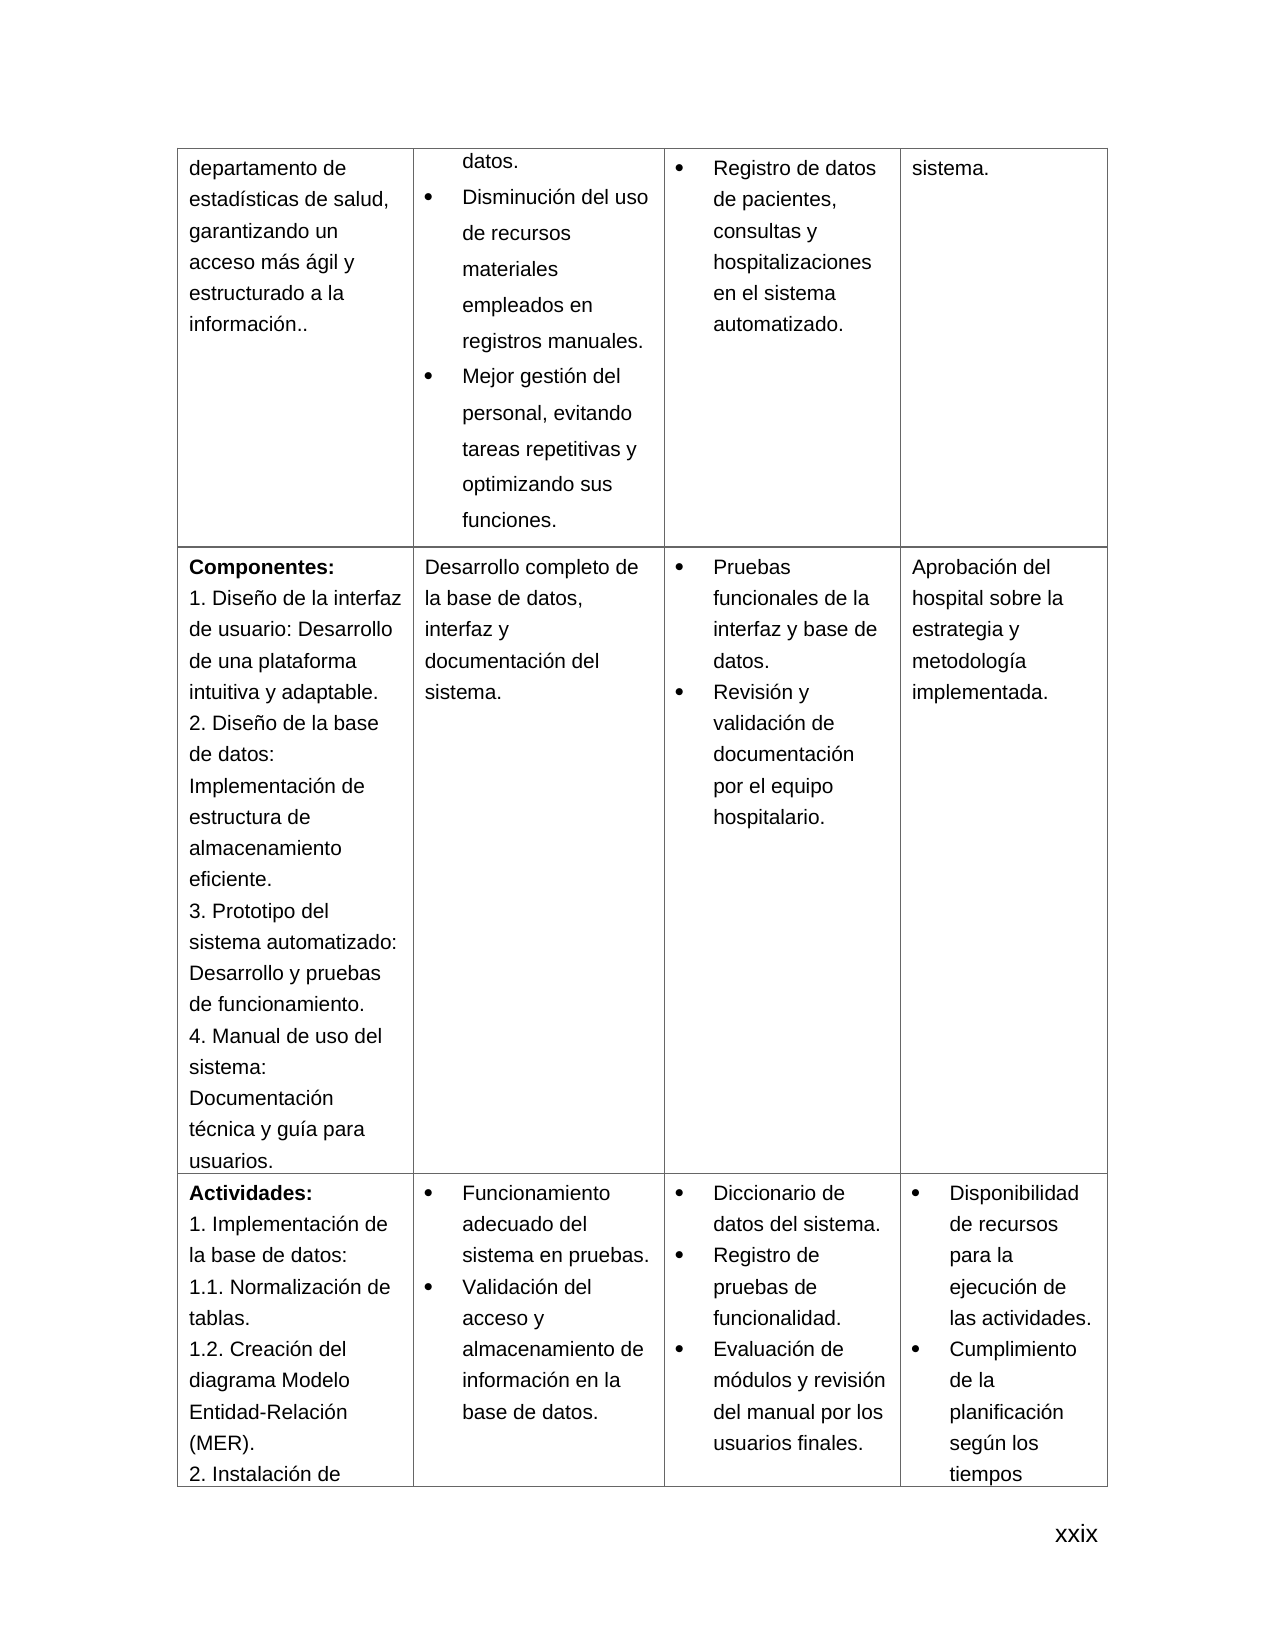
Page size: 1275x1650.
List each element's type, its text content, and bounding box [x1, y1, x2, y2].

table_cell Desarrollo completo de la base de datos, interfaz y documentación del sistema. [414, 548, 664, 1172]
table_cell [178, 1174, 413, 1486]
table_cell Aprobación del hospital sobre la estrategia y metodología implementada. [901, 548, 1107, 1172]
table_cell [901, 1174, 1107, 1486]
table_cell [178, 149, 413, 546]
table_cell Componentes: 1. Diseño de la interfaz de usuario: Desarrollo de una plataforma intuitiva y adaptable. 2. Diseño de la base de datos: Implementación de estructura de almacenamiento eficiente. 3. Prototipo del sistema automatizado: Desarrollo y pruebas de funcionamiento. 4. Manual de uso del sistema: Documentación técnica y guía para usuarios. [178, 548, 413, 1172]
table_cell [665, 1174, 900, 1486]
table_cell Pruebas funcionales de la interfaz y base de datos. Revisión y validación de documentación por el equipo hospitalario. [665, 548, 900, 1172]
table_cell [414, 149, 664, 546]
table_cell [901, 149, 1107, 546]
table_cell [414, 1174, 664, 1486]
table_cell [665, 149, 900, 546]
